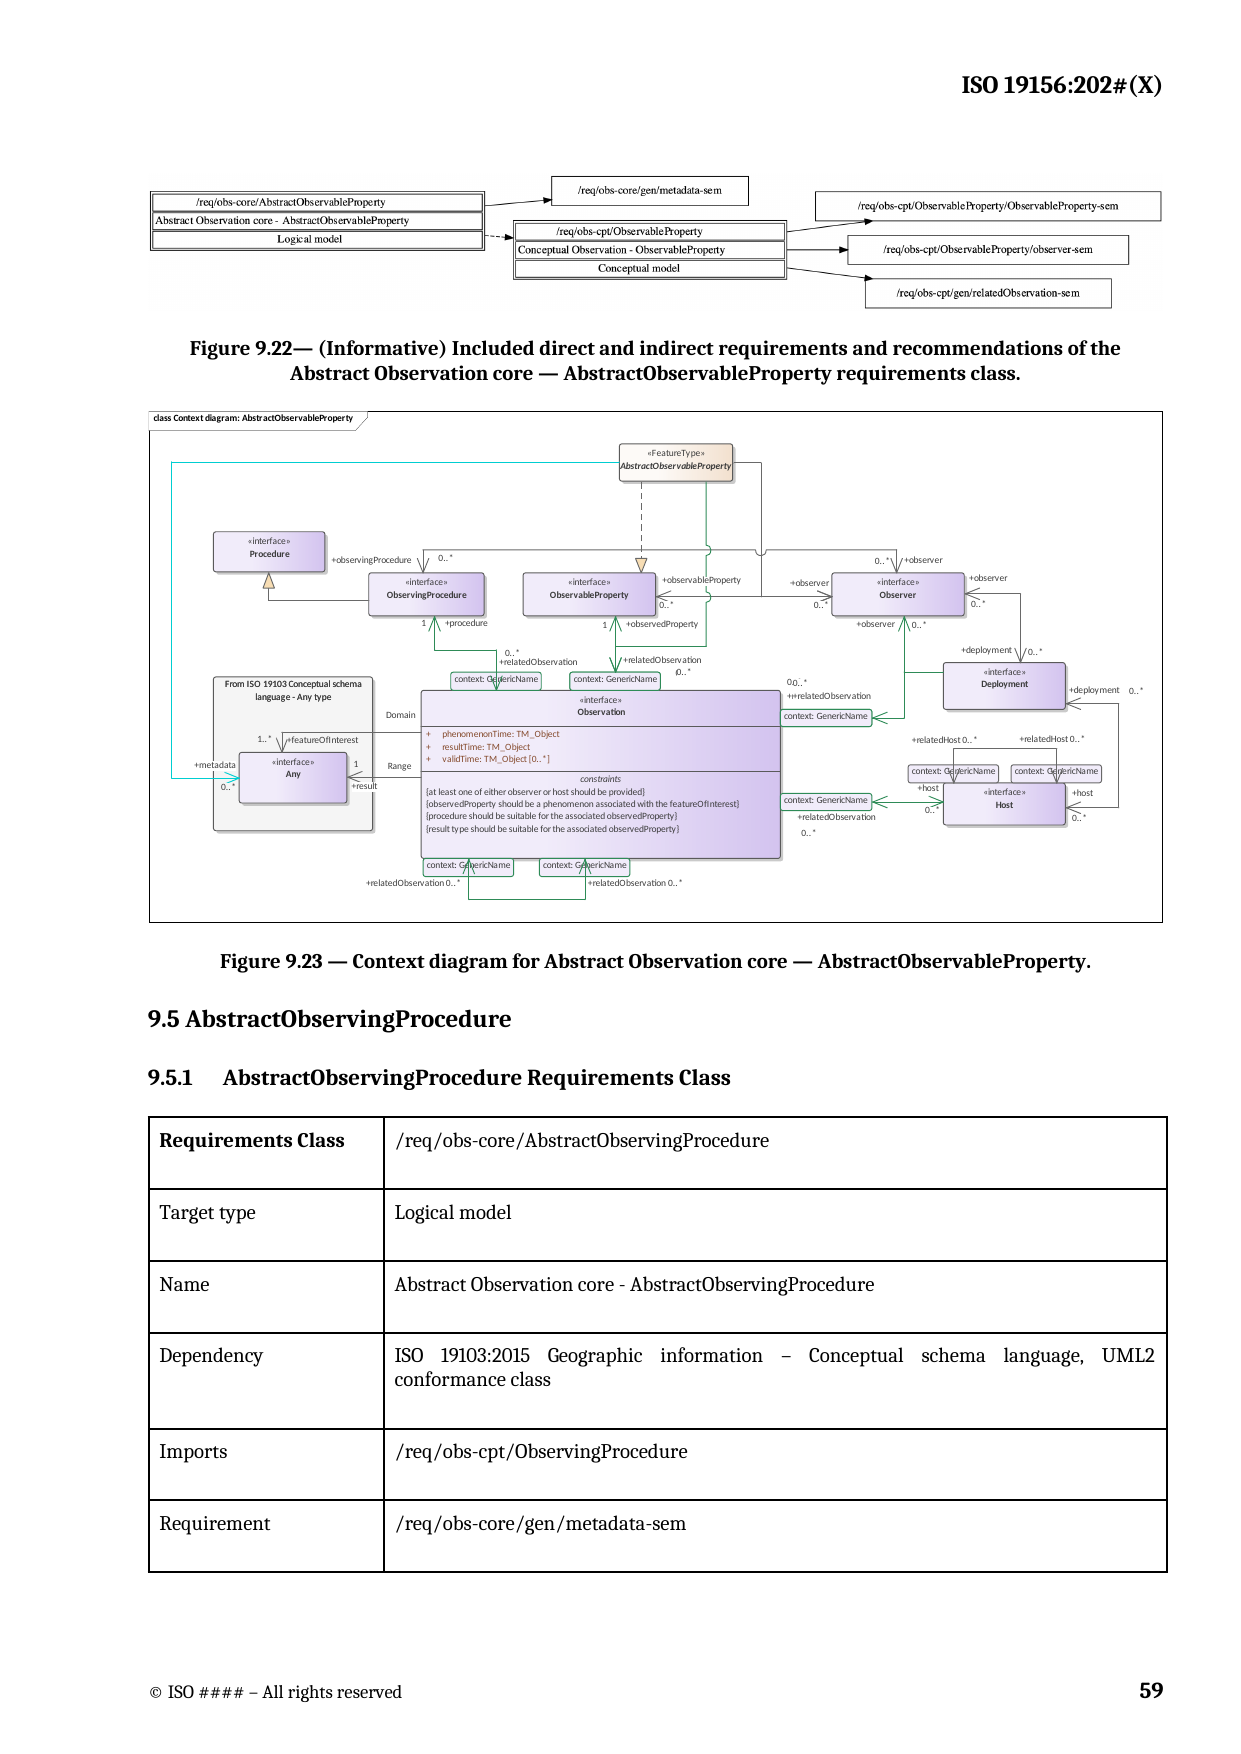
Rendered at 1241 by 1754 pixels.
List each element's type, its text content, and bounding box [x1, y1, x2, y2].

table_cell ISO 19103:2015 Geographic information – Conceptual schema language, UML2 conformance class [385, 1334, 1166, 1427]
table_cell /req/obs-cpt/ObservingProcedure [385, 1430, 1166, 1499]
table_cell Dependency [150, 1334, 383, 1427]
picture [147, 173, 1164, 311]
subtitle AbstractObservingProcedure [148, 1004, 1163, 1033]
table_cell Requirement [150, 1501, 383, 1571]
table_cell Name [150, 1262, 383, 1332]
subtitle AbstractObservingProcedure Requirements Class [148, 1064, 1163, 1091]
table_header Requirements Class [150, 1118, 383, 1188]
table_cell /req/obs-core/gen/metadata-sem [385, 1501, 1166, 1571]
table_cell Abstract Observation core - AbstractObservingProcedure [385, 1262, 1166, 1332]
table_cell Logical model [385, 1190, 1166, 1260]
table_cell Imports [150, 1430, 383, 1499]
table_header /req/obs-core/AbstractObservingProcedure [385, 1118, 1166, 1188]
table_cell Target type [150, 1190, 383, 1260]
